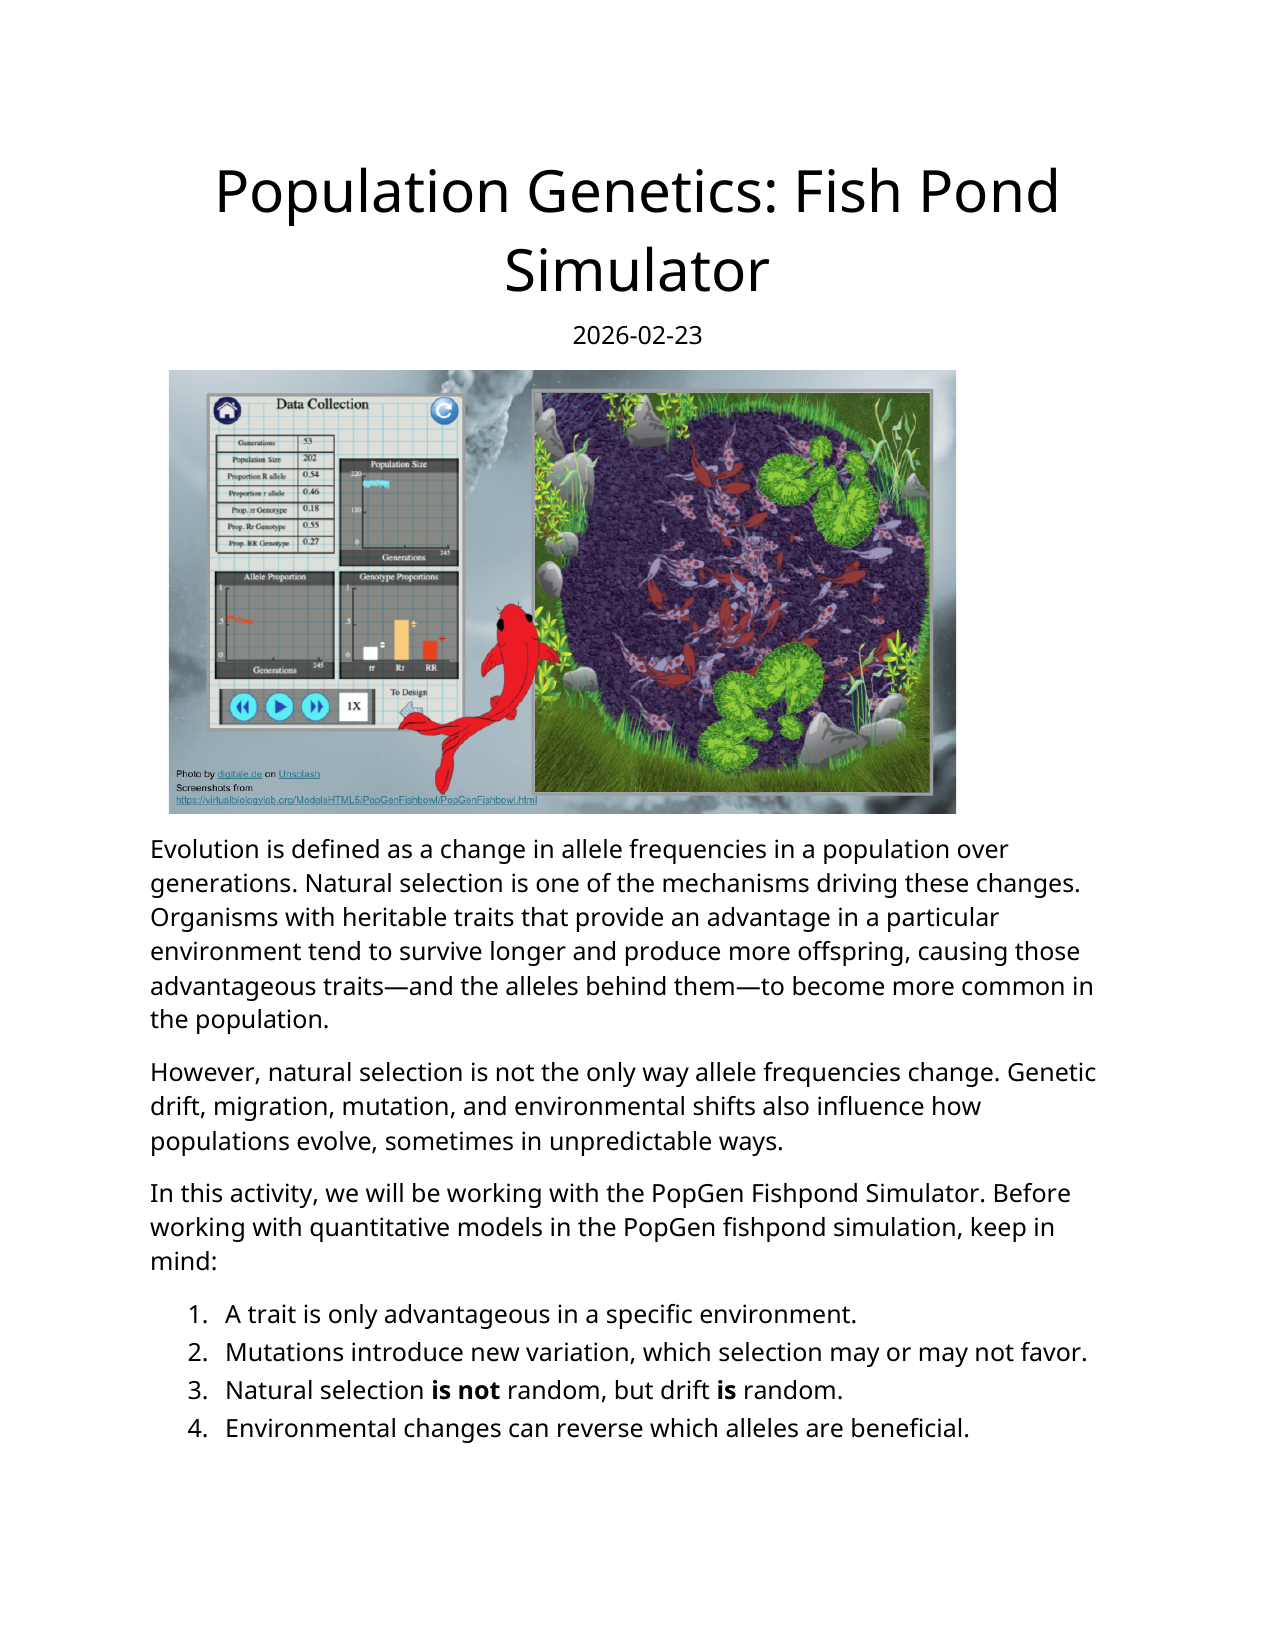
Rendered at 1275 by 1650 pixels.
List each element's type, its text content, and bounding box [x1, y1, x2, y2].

text Evolution is defined as a change in allele frequencies in a population over generations. Natural selection is one of the mechanisms driving these changes. Organisms with heritable traits that provide an advantage in a particular environment tend to survive longer and produce more offspring, causing those advantageous traits—and the alleles behind them—to become more common in the population. [150, 832, 1125, 1036]
list Mutations introduce new variation, which selection may or may not favor. [187, 1335, 1125, 1369]
list Natural selection is not random, but drift is random. [187, 1372, 1125, 1407]
text However, natural selection is not the only way allele frequencies change. Genetic drift, migration, mutation, and environmental shifts also influence how populations evolve, sometimes in unpredictable ways. [150, 1055, 1125, 1157]
list A trait is only advantageous in a specific environment. [187, 1297, 1125, 1331]
picture [168, 370, 957, 814]
text 2026-02-23 [150, 317, 1125, 351]
list Environmental changes can reverse which alleles are beneficial. [187, 1410, 1125, 1444]
text In this activity, we will be working with the PopGen Fishpond Simulator. Before working with quantitative models in the PopGen fishpond simulation, keep in mind: [150, 1176, 1125, 1278]
title Population Genetics: Fish Pond Simulator [150, 150, 1125, 309]
